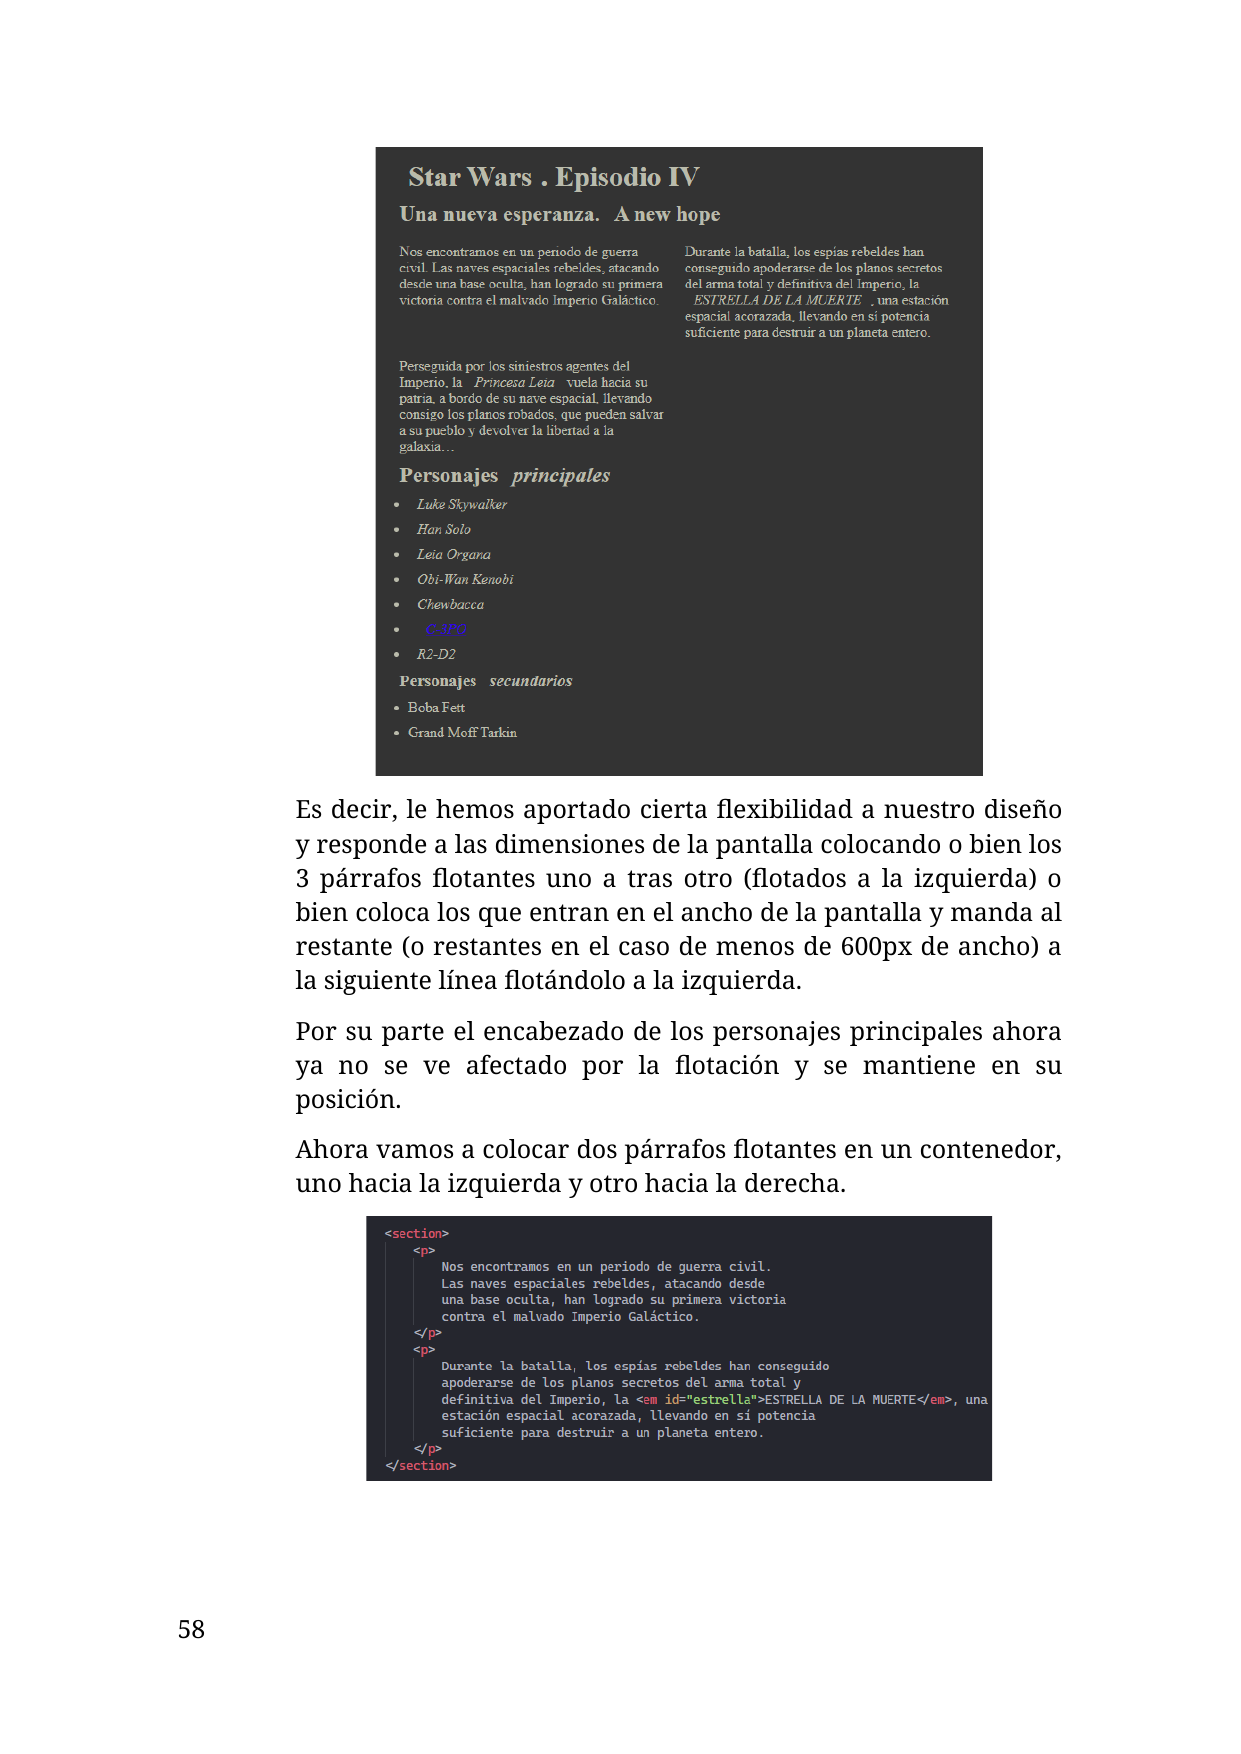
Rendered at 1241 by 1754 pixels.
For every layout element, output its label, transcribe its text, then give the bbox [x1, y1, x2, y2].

text Es decir, le hemos aportado cierta flexibilidad a nuestro diseño y responde a las dimensiones de la pantalla colocando o bien los 3 párrafos flotantes uno a tras otro (flotados a la izquierda) o bien coloca los que entran en el ancho de la pantalla y manda al restante (o restantes en el caso de menos de 600px de ancho) a la siguiente línea flotándolo a la izquierda. [295, 792, 1063, 997]
text Ahora vamos a colocar dos párrafos flotantes en un contenedor, uno hacia la izquierda y otro hacia la derecha. [295, 1132, 1063, 1200]
picture [366, 1216, 993, 1481]
text Por su parte el encabezado de los personajes principales ahora ya no se ve afectado por la flotación y se mantiene en su posición. [295, 1013, 1063, 1115]
picture [375, 147, 983, 776]
